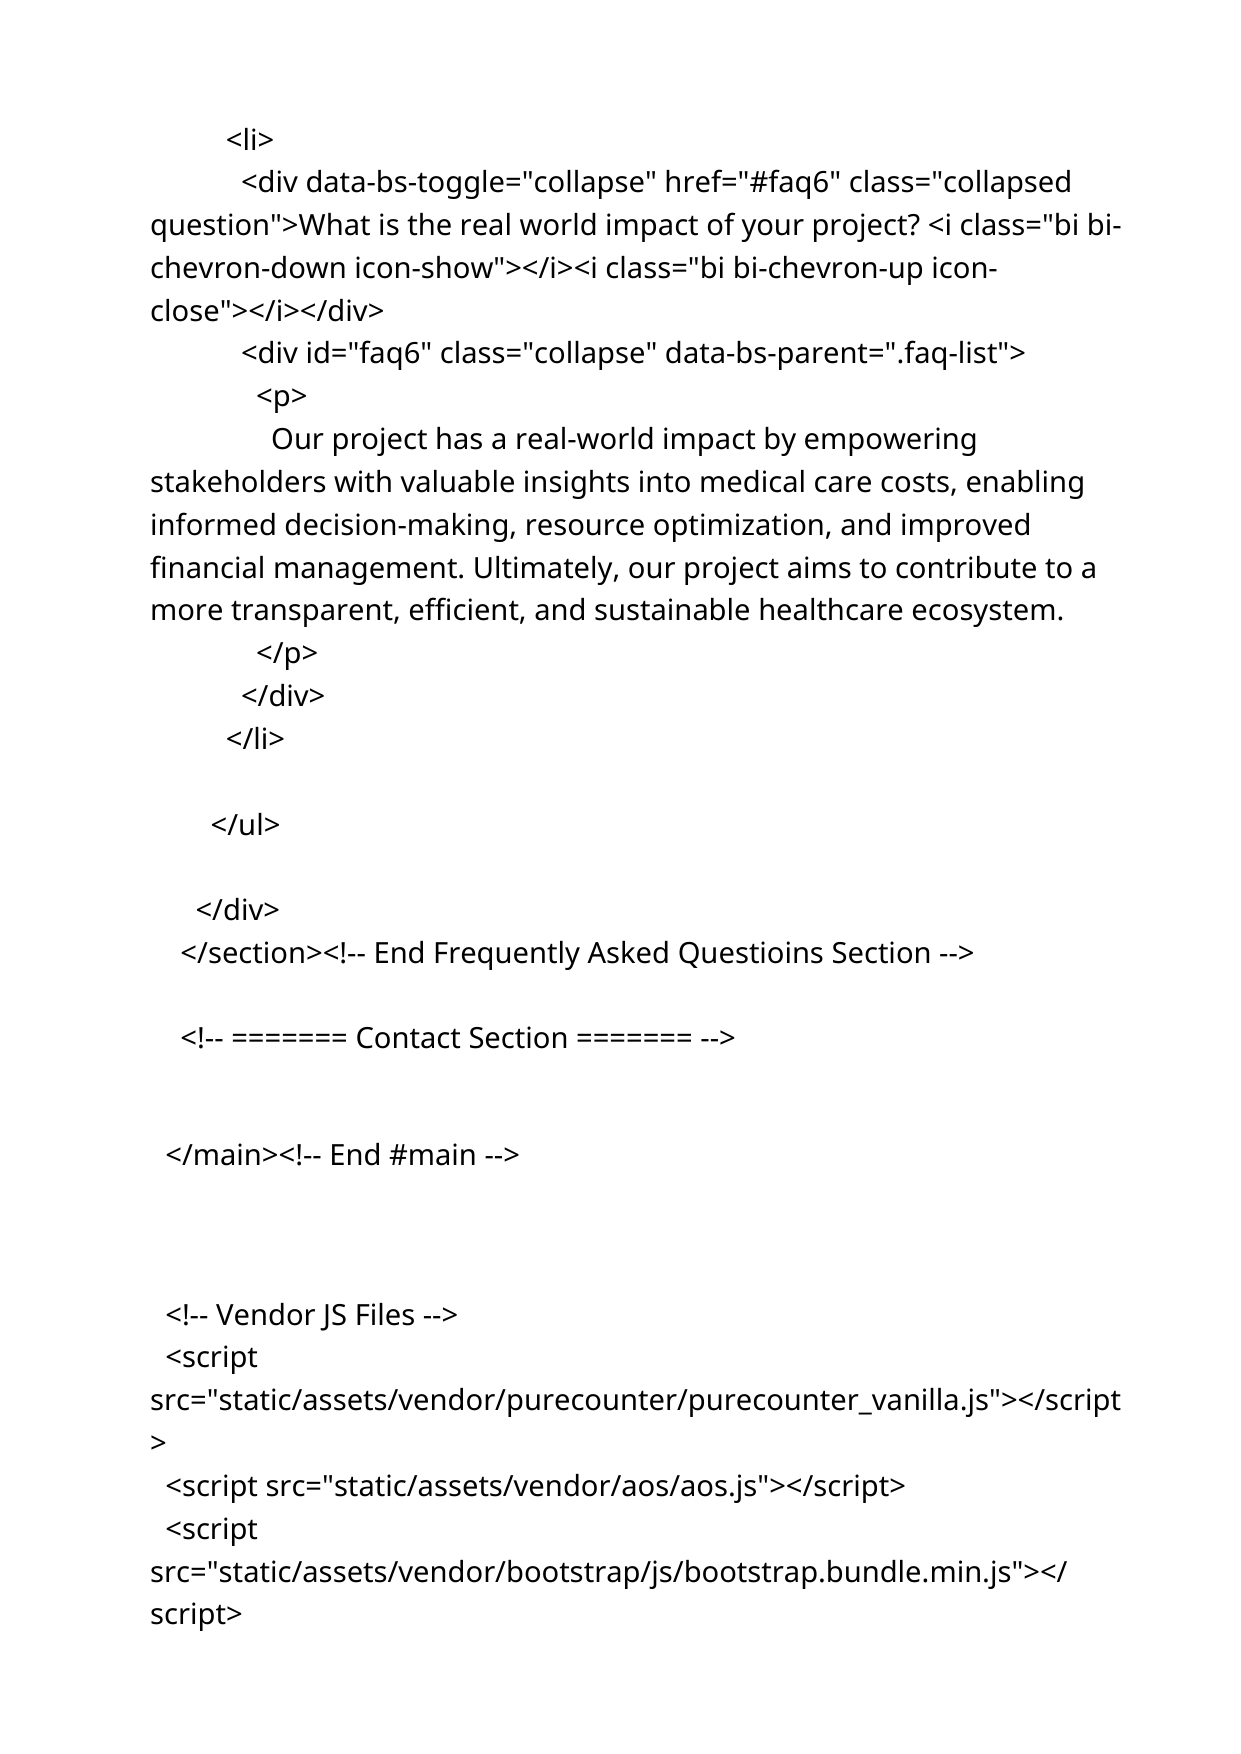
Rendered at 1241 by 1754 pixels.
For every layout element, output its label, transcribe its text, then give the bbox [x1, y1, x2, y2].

text <script src="static/assets/vendor/aos/aos.js"></script> [150, 1465, 1124, 1505]
text <!-- ======= Contact Section ======= --> [150, 1018, 1124, 1057]
text </div> [150, 889, 1124, 929]
text Our project has a real-world impact by empowering stakeholders with valuable insights into medical care costs, enabling informed decision-making, resource optimization, and improved financial management. Ultimately, our project aims to contribute to a more transparent, efficient, and sustainable healthcare ecosystem. [150, 418, 1124, 629]
text </div> [150, 675, 1124, 715]
text <div data-bs-toggle="collapse" href="#faq6" class="collapsed question">What is the real world impact of your project? <i class="bi bi-chevron-down icon-show"></i><i class="bi bi-chevron-up icon-close"></i></div> [150, 162, 1124, 330]
text <script src="static/assets/vendor/purecounter/purecounter_vanilla.js"></script> [150, 1337, 1124, 1462]
text <p> [150, 376, 1124, 415]
text </main><!-- End #main --> [150, 1134, 1124, 1174]
text </section><!-- End Frequently Asked Questioins Section --> [150, 932, 1124, 972]
text </p> [150, 632, 1124, 672]
text <li> [150, 119, 1124, 158]
text <div id="faq6" class="collapse" data-bs-parent=".faq-list"> [150, 333, 1124, 372]
text </li> [150, 718, 1124, 758]
text <script src="static/assets/vendor/bootstrap/js/bootstrap.bundle.min.js"></script> [150, 1508, 1124, 1633]
text </ul> [150, 804, 1124, 843]
text <!-- Vendor JS Files --> [150, 1294, 1124, 1334]
